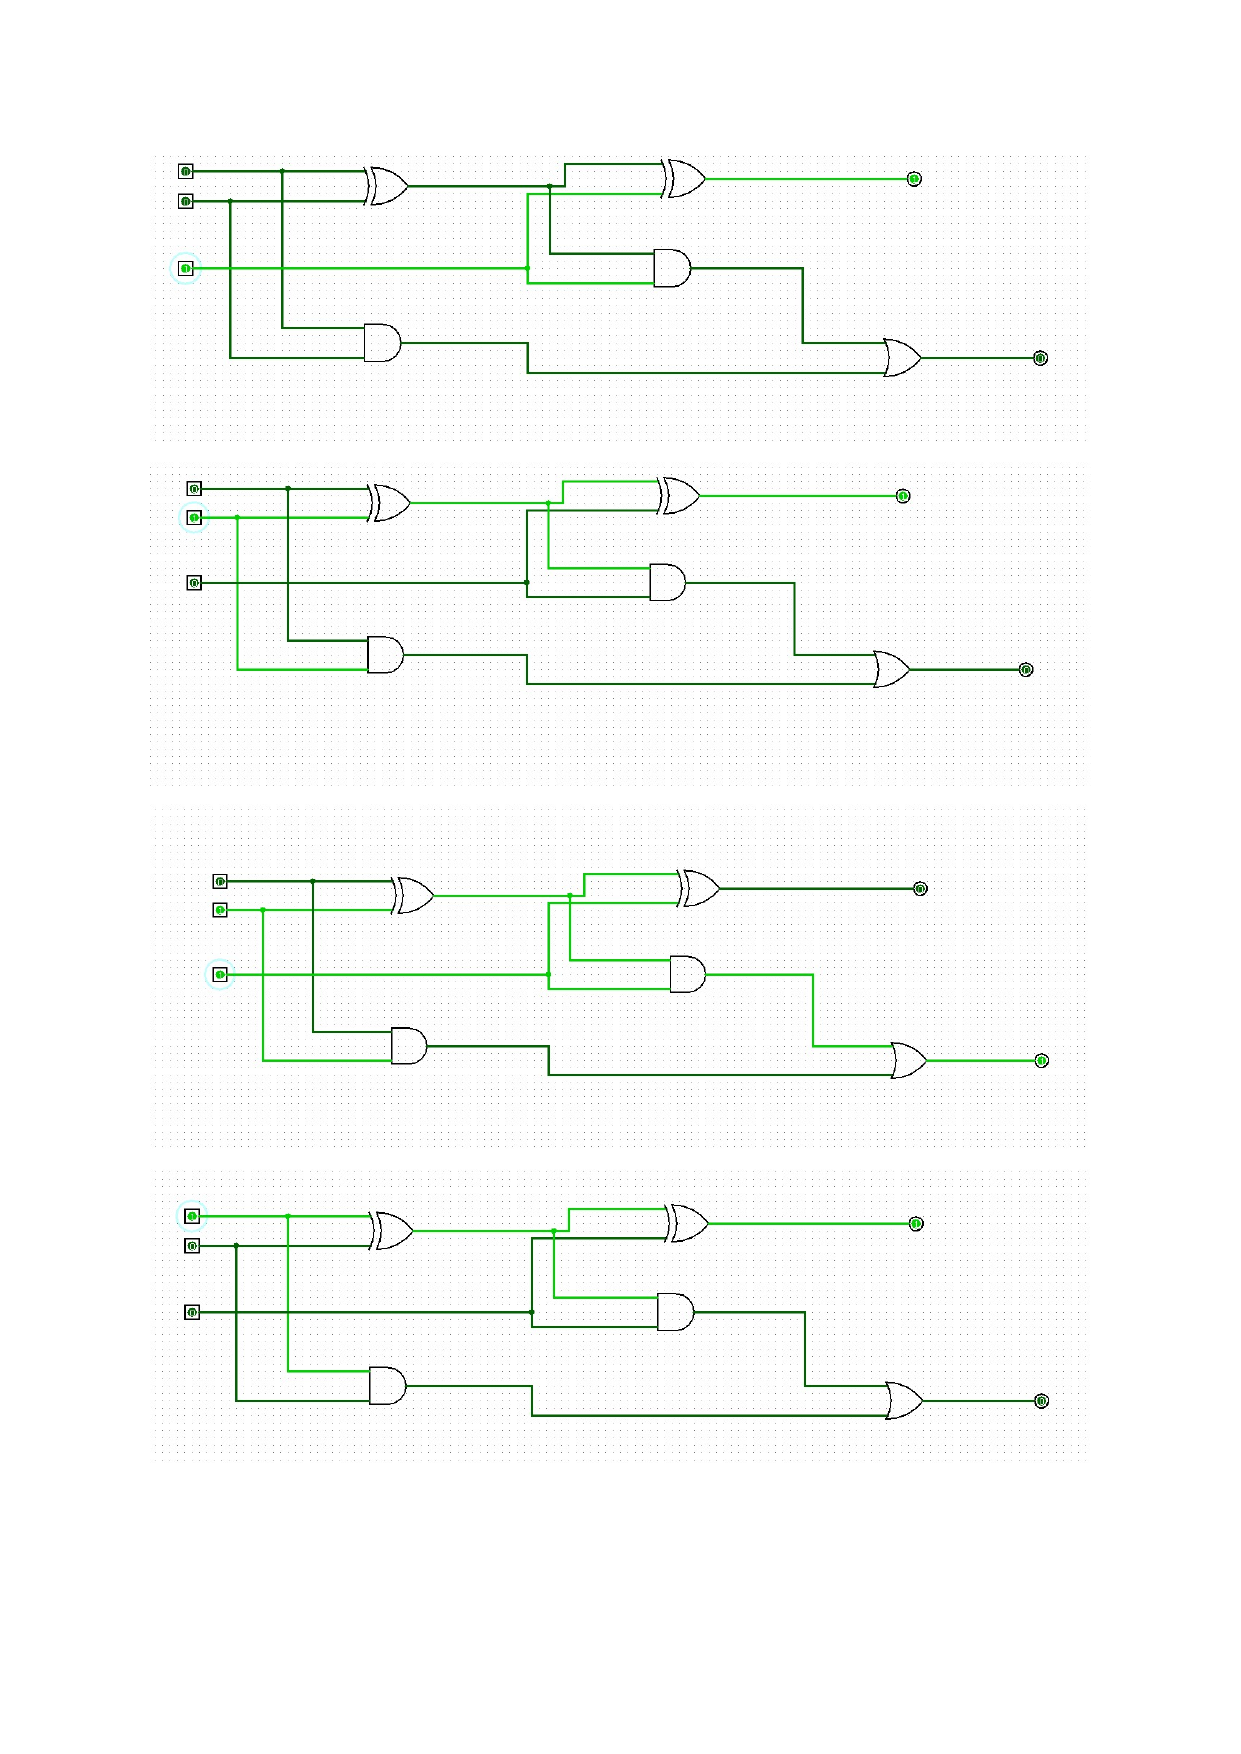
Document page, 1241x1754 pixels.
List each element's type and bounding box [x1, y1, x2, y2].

picture [150, 804, 1091, 1151]
picture [150, 462, 1091, 786]
picture [150, 1169, 1091, 1463]
picture [150, 150, 1091, 444]
